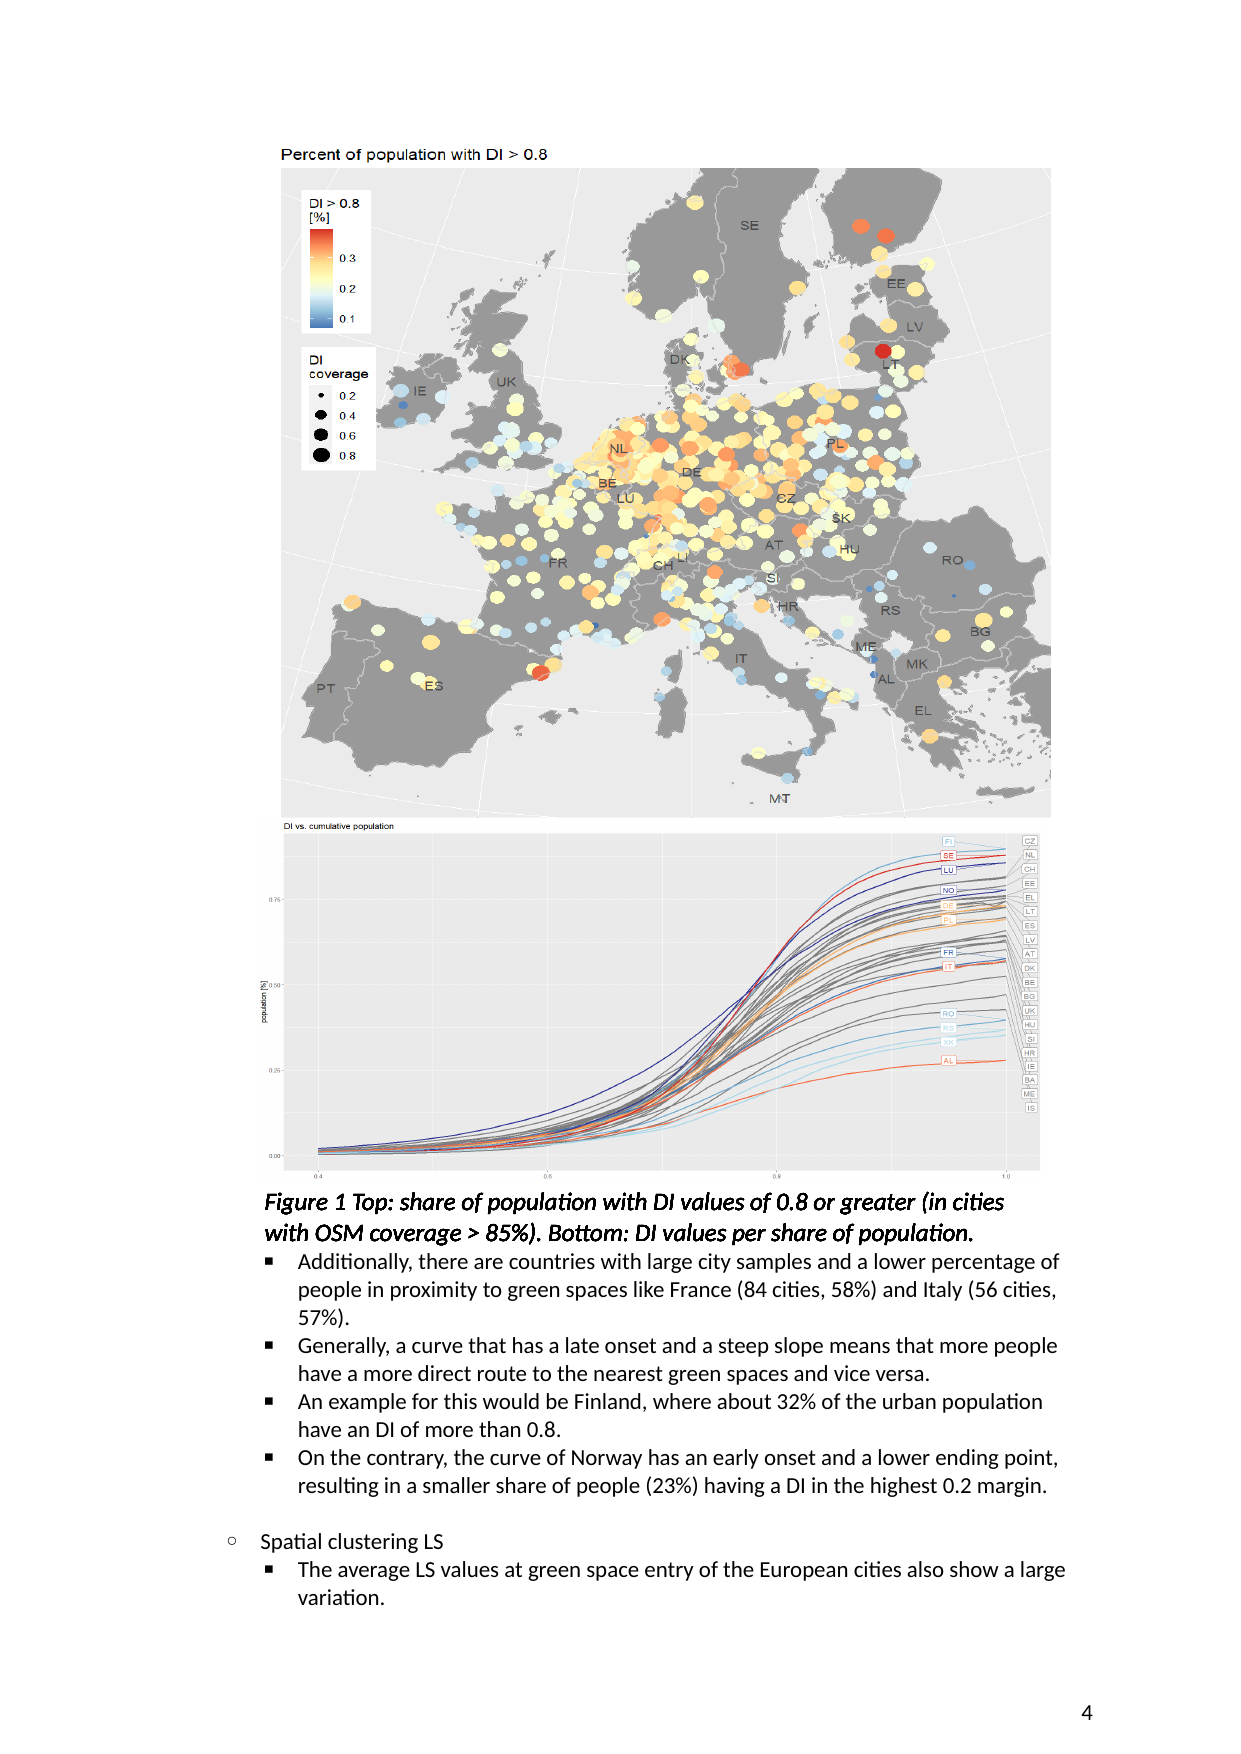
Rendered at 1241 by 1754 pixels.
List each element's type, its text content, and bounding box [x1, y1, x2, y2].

picture [256, 819, 1044, 1180]
list An example for this would be Finland, where about 32% of the urban population have an DI of more than 0.8. [260, 1387, 1093, 1443]
list On the contrary, the curve of Norway has an early onset and a lower ending point, resulting in a smaller share of people (23%) having a DI in the highest 0.2 margin. [260, 1443, 1093, 1499]
list The average LS values at green space entry of the European cities also show a large variation. [260, 1556, 1093, 1612]
list Spatial clustering LS [223, 1527, 1093, 1556]
list Generally, a curve that has a late onset and a steep slope means that more people have a more direct route to the nearest green spaces and vice versa. [260, 1331, 1093, 1387]
picture [281, 147, 1051, 818]
